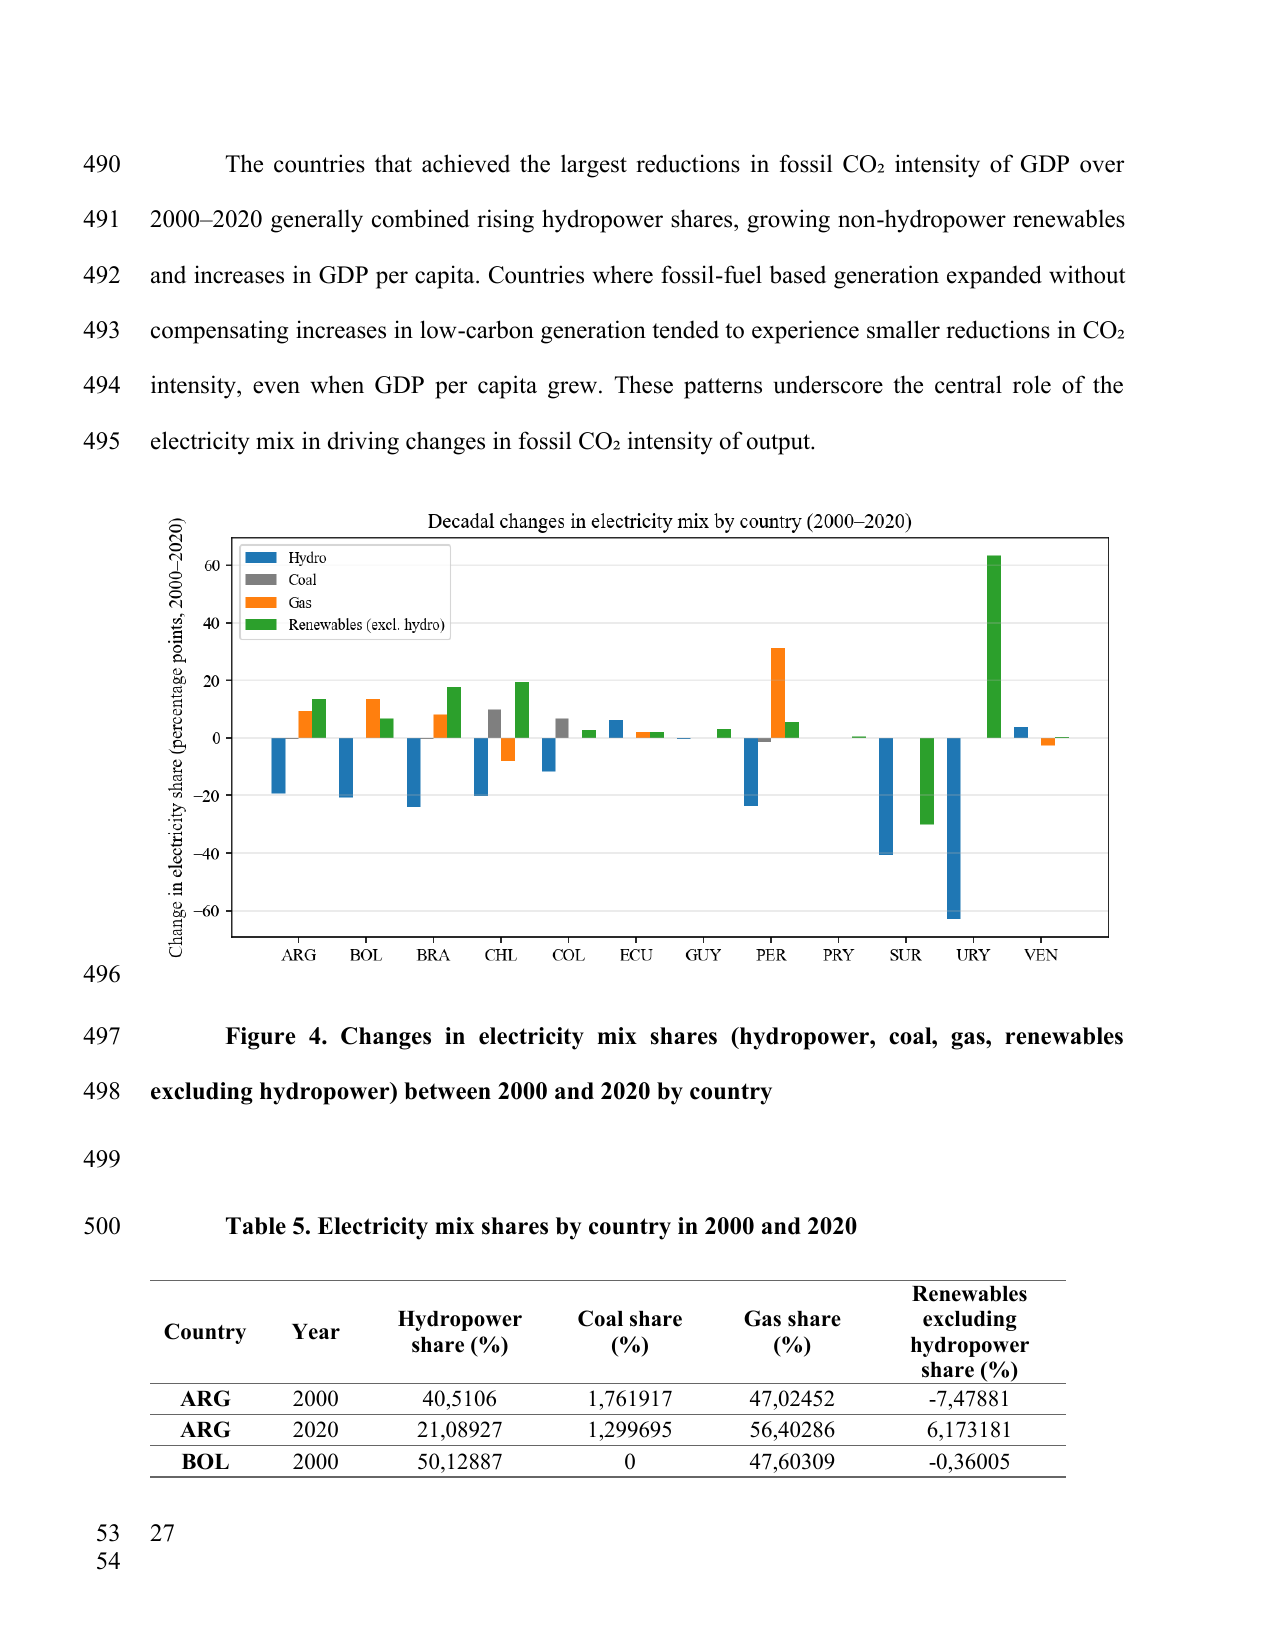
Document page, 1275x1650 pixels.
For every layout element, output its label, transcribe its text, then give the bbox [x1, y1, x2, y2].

table_header Gas share (%) [711, 1281, 873, 1383]
table_cell 1,761917 [549, 1384, 711, 1414]
text Figure 4. Changes in electricity mix shares (hydropower, coal, gas, renewables excluding hydropower) between 2000 and 2020 by country [150, 1022, 1125, 1105]
table_header Coal share (%) [549, 1281, 711, 1383]
table_cell 2020 [260, 1415, 371, 1445]
table_cell 21,08927 [371, 1415, 549, 1445]
table_cell 6,173181 [874, 1415, 1066, 1445]
picture [150, 494, 1126, 983]
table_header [874, 1281, 1066, 1383]
table_header Year [260, 1281, 371, 1383]
table_cell 1,299695 [549, 1415, 711, 1445]
table_cell ARG [150, 1384, 260, 1414]
table_cell 0 [549, 1446, 711, 1476]
table_cell 2000 [260, 1446, 371, 1476]
table_cell ARG [150, 1415, 260, 1445]
table_cell 2000 [260, 1384, 371, 1414]
table_cell 50,12887 [371, 1446, 549, 1476]
table_cell -0,36005 [874, 1446, 1066, 1476]
table_cell 40,5106 [371, 1384, 549, 1414]
table_header Hydropower share (%) [371, 1281, 549, 1383]
table_cell BOL [150, 1446, 260, 1476]
table_cell 47,60309 [711, 1446, 873, 1476]
text The countries that achieved the largest reductions in fossil CO₂ intensity of GDP over 2000–2020 generally combined rising hydropower shares, growing non‑hydropower renewables and increases in GDP per capita. Countries where fossil‑fuel based generation expanded without compensating increases in low‑carbon generation tended to experience smaller reductions in CO₂ intensity, even when GDP per capita grew. These patterns underscore the central role of the electricity mix in driving changes in fossil CO₂ intensity of output. [150, 150, 1125, 455]
table_cell 47,02452 [711, 1384, 873, 1414]
table_cell -7,47881 [874, 1384, 1066, 1414]
text Table 5. Electricity mix shares by country in 2000 and 2020 [150, 1212, 1125, 1240]
table_header Country [150, 1281, 260, 1383]
table_cell 56,40286 [711, 1415, 873, 1445]
